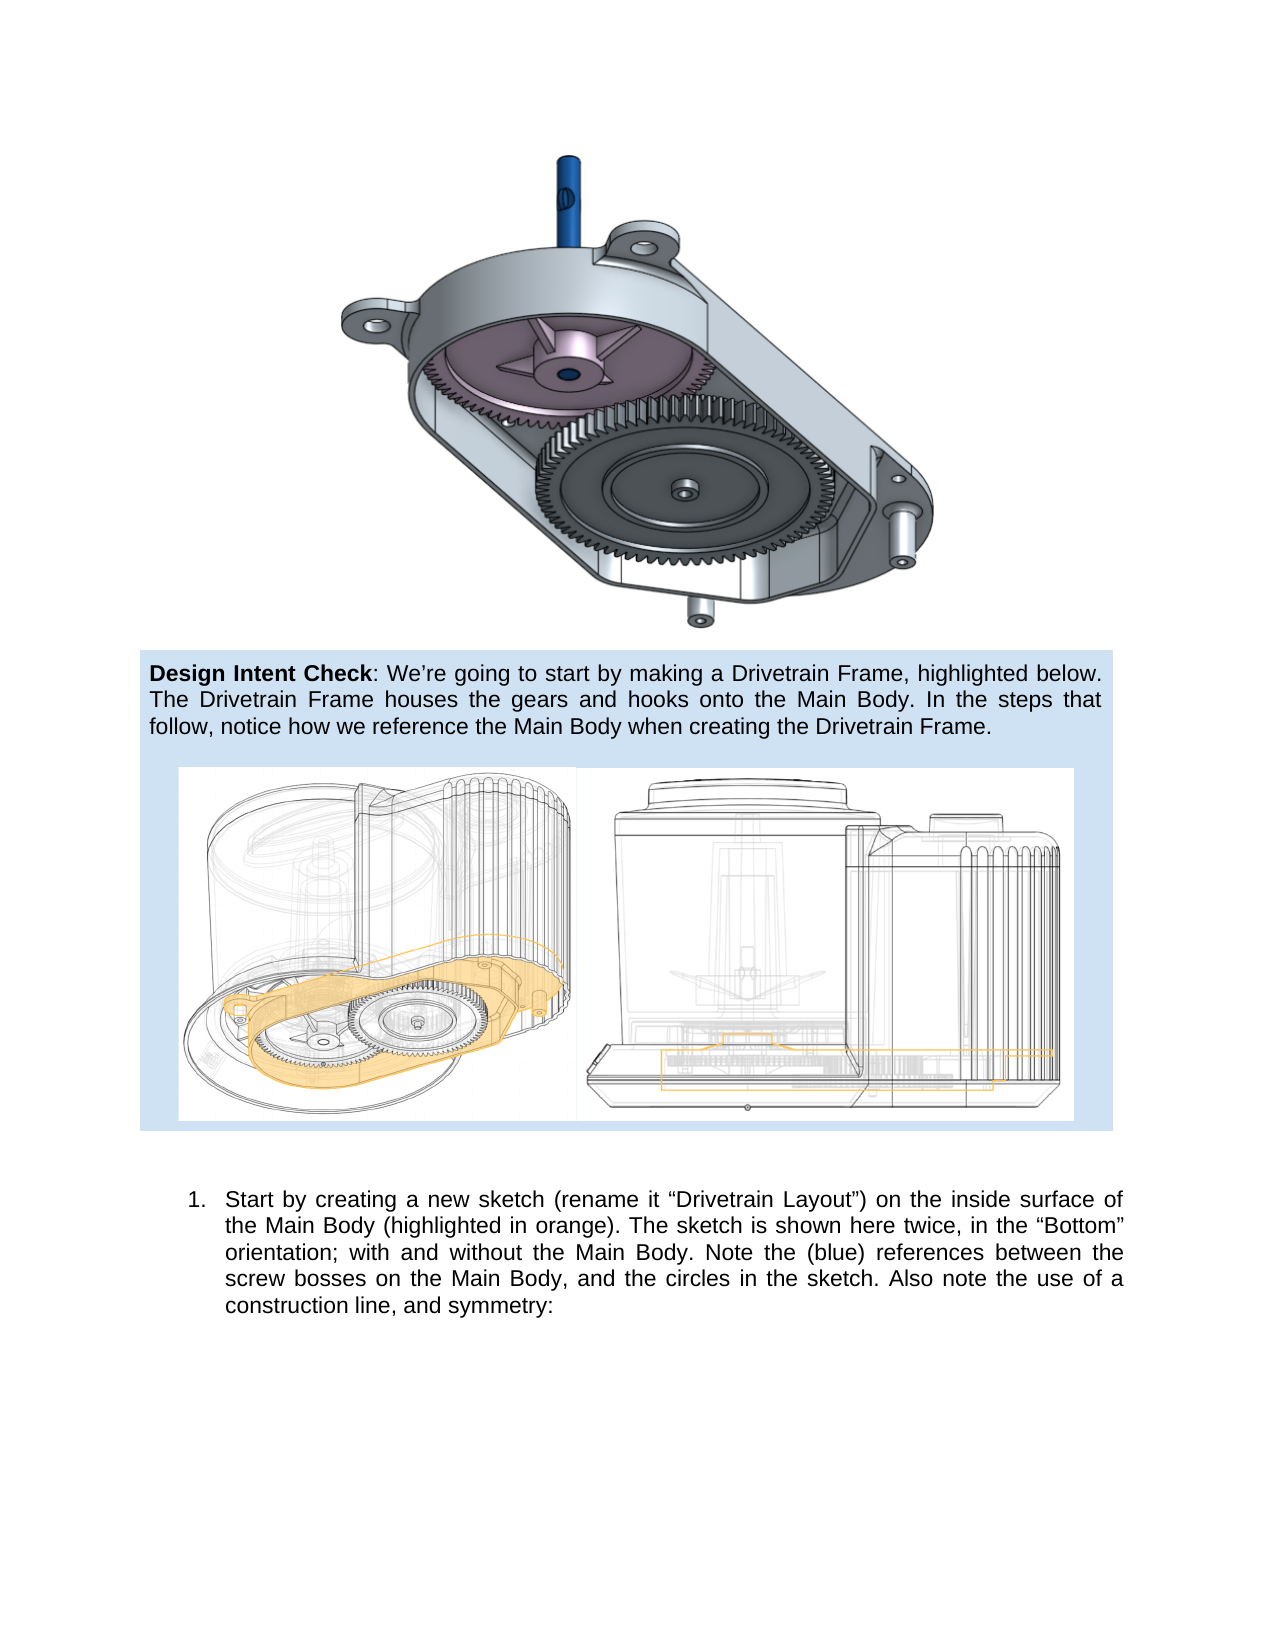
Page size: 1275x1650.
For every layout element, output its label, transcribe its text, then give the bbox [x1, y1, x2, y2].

picture [334, 150, 941, 636]
picture [178, 767, 1074, 1121]
list Start by creating a new sketch (rename it “Drivetrain Layout”) on the inside surface of the Main Body (highlighted in orange). The sketch is shown here twice, in the “Bottom” orientation; with and without the Main Body. Note the (blue) references between the screw bosses on the Main Body, and the circles in the sketch. Also note the use of a construction line, and symmetry: [187, 1186, 1125, 1318]
table_header Design Intent Check: We’re going to start by making a Drivetrain Frame, highlighted below. The Drivetrain Frame houses the gears and hooks onto the Main Body. In the steps that follow, notice how we reference the Main Body when creating the Drivetrain Frame. [140, 650, 1113, 1131]
